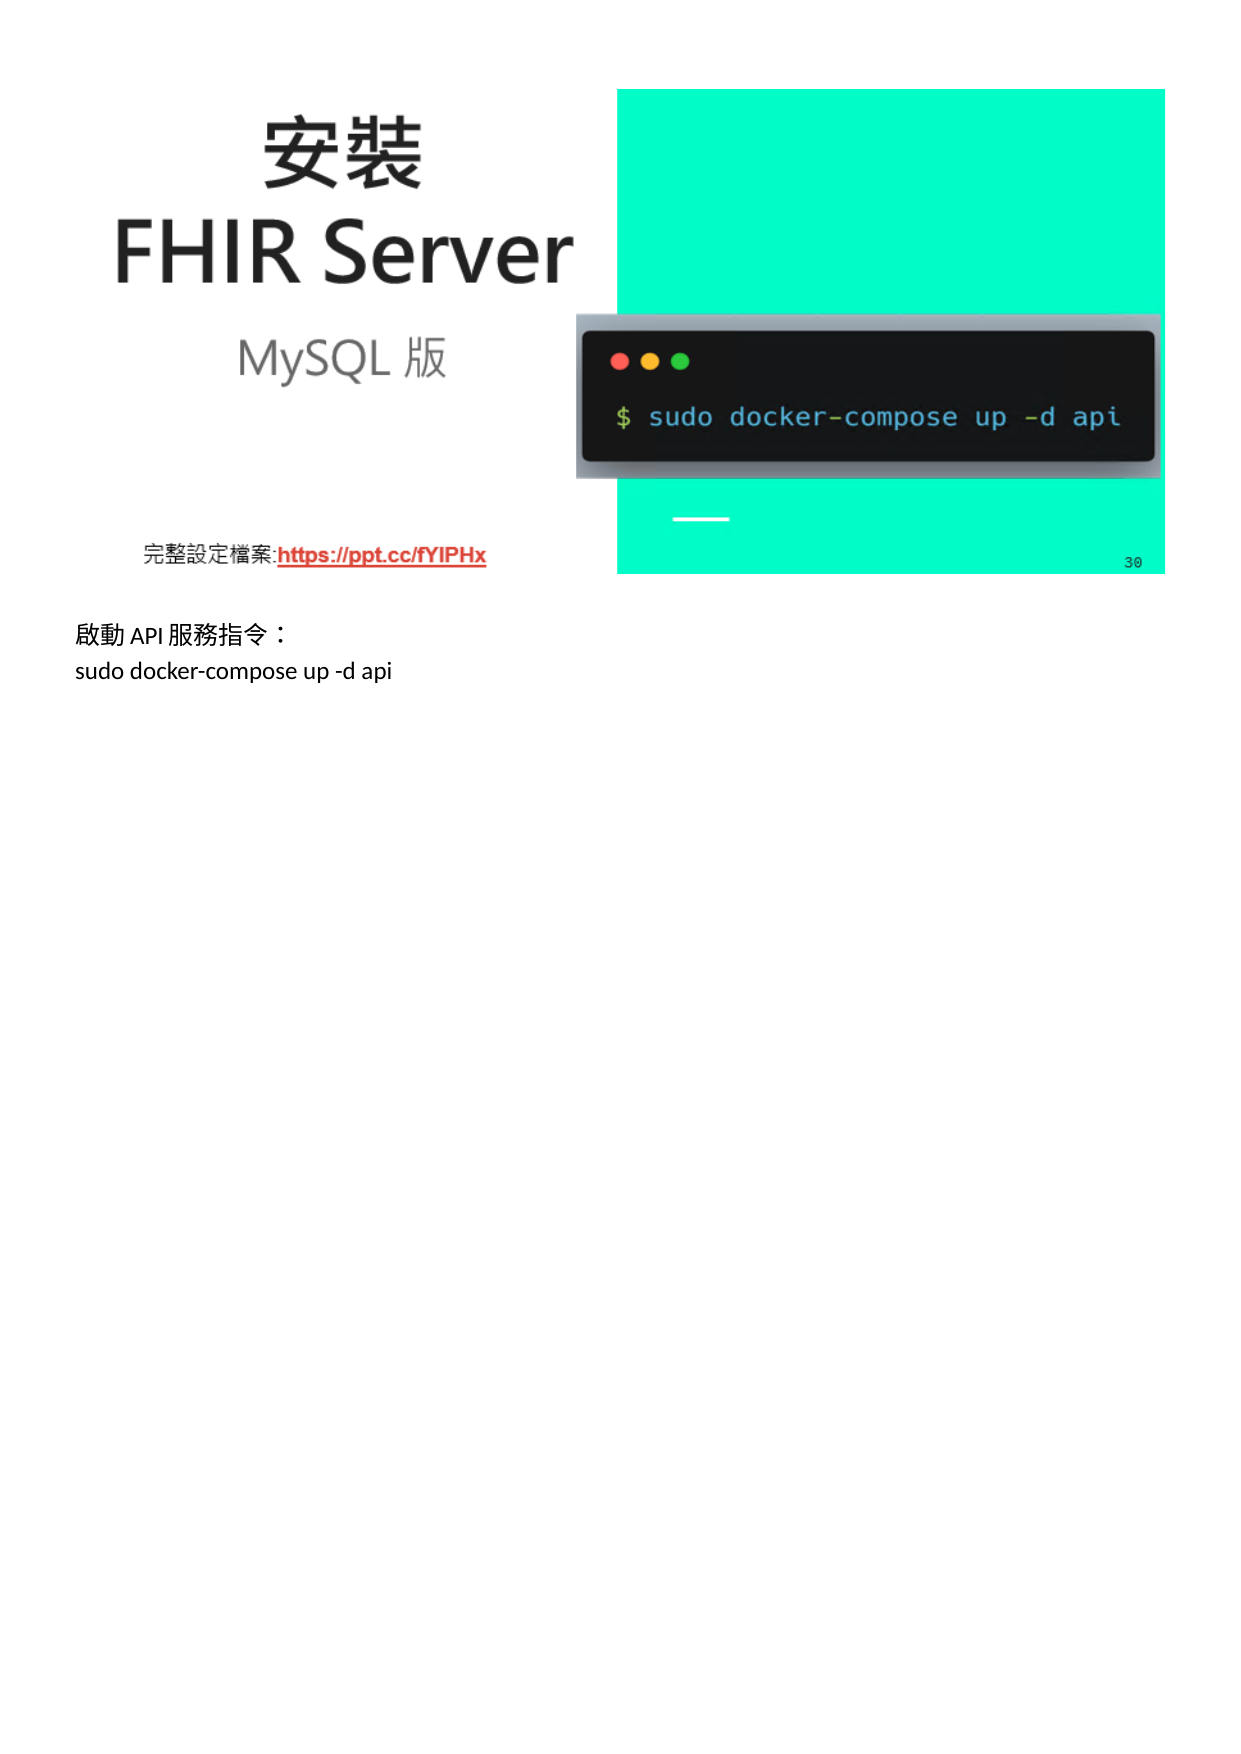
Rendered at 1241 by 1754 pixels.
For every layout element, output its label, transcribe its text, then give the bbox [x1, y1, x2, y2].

text 啟動API服務指令： [75, 614, 1165, 652]
text sudo docker-compose up -d api [75, 652, 1165, 689]
picture [75, 89, 1166, 574]
